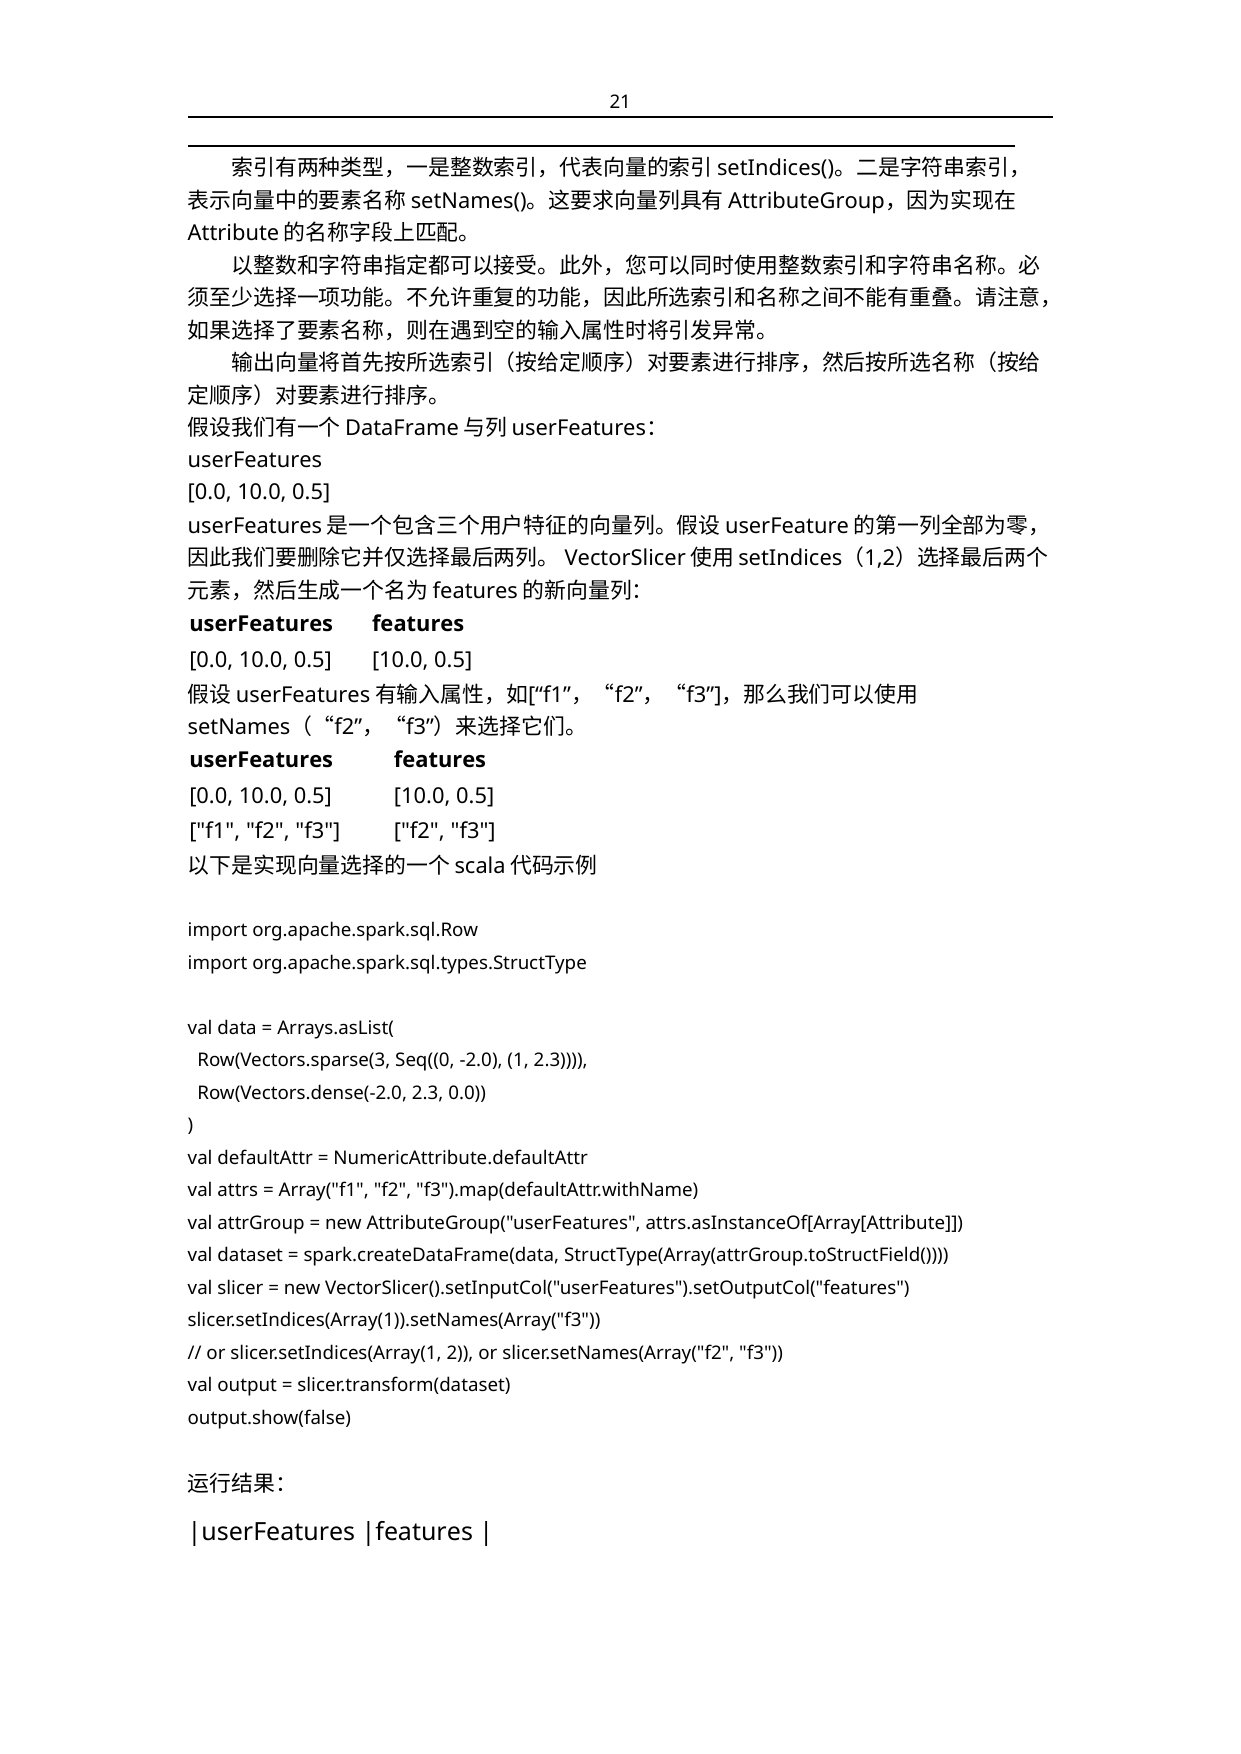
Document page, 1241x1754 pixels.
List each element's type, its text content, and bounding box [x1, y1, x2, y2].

text 输出向量将首先按所选索引（按给定顺序）对要素进行排序，然后按所选名称（按给定顺序）对要素进行排序。 [187, 345, 1053, 410]
text output.show(false) [187, 1401, 1053, 1433]
table_cell [0.0, 10.0, 0.5] [188, 641, 370, 676]
table_cell [10.0, 0.5] [370, 641, 498, 676]
text import org.apache.spark.sql.types.StructType [187, 946, 1053, 978]
text import org.apache.spark.sql.Row [187, 913, 1053, 946]
text 假设我们有一个DataFrame与列userFeatures： [187, 410, 1053, 442]
text val slicer = new VectorSlicer().setInputCol("userFeatures").setOutputCol("features") [187, 1271, 1053, 1303]
text slicer.setIndices(Array(1)).setNames(Array("f3")) [187, 1303, 1053, 1336]
text val attrs = Array("f1", "f2", "f3").map(defaultAttr.withName) [187, 1173, 1053, 1206]
table_cell ["f2", "f3"] [392, 813, 531, 848]
table_header userFeatures [188, 741, 392, 777]
table_cell [0.0, 10.0, 0.5] [188, 777, 392, 812]
table_header features [370, 605, 498, 641]
text userFeatures [187, 442, 1053, 475]
text 运行结果： [187, 1466, 1053, 1498]
text |userFeatures |features | [187, 1498, 1053, 1563]
text val defaultAttr = NumericAttribute.defaultAttr [187, 1141, 1053, 1173]
text // or slicer.setIndices(Array(1, 2)), or slicer.setNames(Array("f2", "f3")) [187, 1336, 1053, 1368]
table_header features [392, 741, 531, 777]
table_cell [10.0, 0.5] [392, 777, 531, 812]
text 以整数和字符串指定都可以接受。此外，您可以同时使用整数索引和字符串名称。必须至少选择一项功能。不允许重复的功能，因此所选索引和名称之间不能有重叠。请注意，如果选择了要素名称，则在遇到空的输入属性时将引发异常。 [187, 247, 1053, 345]
text val output = slicer.transform(dataset) [187, 1368, 1053, 1401]
table_cell ["f1", "f2", "f3"] [188, 813, 392, 848]
text Row(Vectors.sparse(3, Seq((0, -2.0), (1, 2.3)))), [187, 1043, 1053, 1076]
text ) [187, 1108, 1053, 1141]
text val attrGroup = new AttributeGroup("userFeatures", attrs.asInstanceOf[Array[Attribute]]) [187, 1206, 1053, 1238]
text val dataset = spark.createDataFrame(data, StructType(Array(attrGroup.toStructField()))) [187, 1238, 1053, 1271]
text 索引有两种类型，一是整数索引，代表向量的索引setIndices()。二是字符串索引，表示向量中的要素名称setNames()。这要求向量列具有AttributeGroup，因为实现在Attribute的名称字段上匹配。 [187, 150, 1053, 247]
text Row(Vectors.dense(-2.0, 2.3, 0.0)) [187, 1076, 1053, 1108]
text userFeatures是一个包含三个用户特征的向量列。假设userFeature的第一列全部为零，因此我们要删除它并仅选择最后两列。 VectorSlicer使用setIndices（1,2）选择最后两个元素，然后生成一个名为features的新向量列： [187, 507, 1053, 605]
text 以下是实现向量选择的一个scala代码示例 [187, 848, 1053, 881]
text [0.0, 10.0, 0.5] [187, 475, 1053, 507]
table_header userFeatures [188, 605, 370, 641]
text 假设userFeatures有输入属性，如[“f1”，“f2”，“f3”]，那么我们可以使用setNames（“f2”，“f3”）来选择它们。 [187, 676, 1053, 741]
text val data = Arrays.asList( [187, 1011, 1053, 1043]
